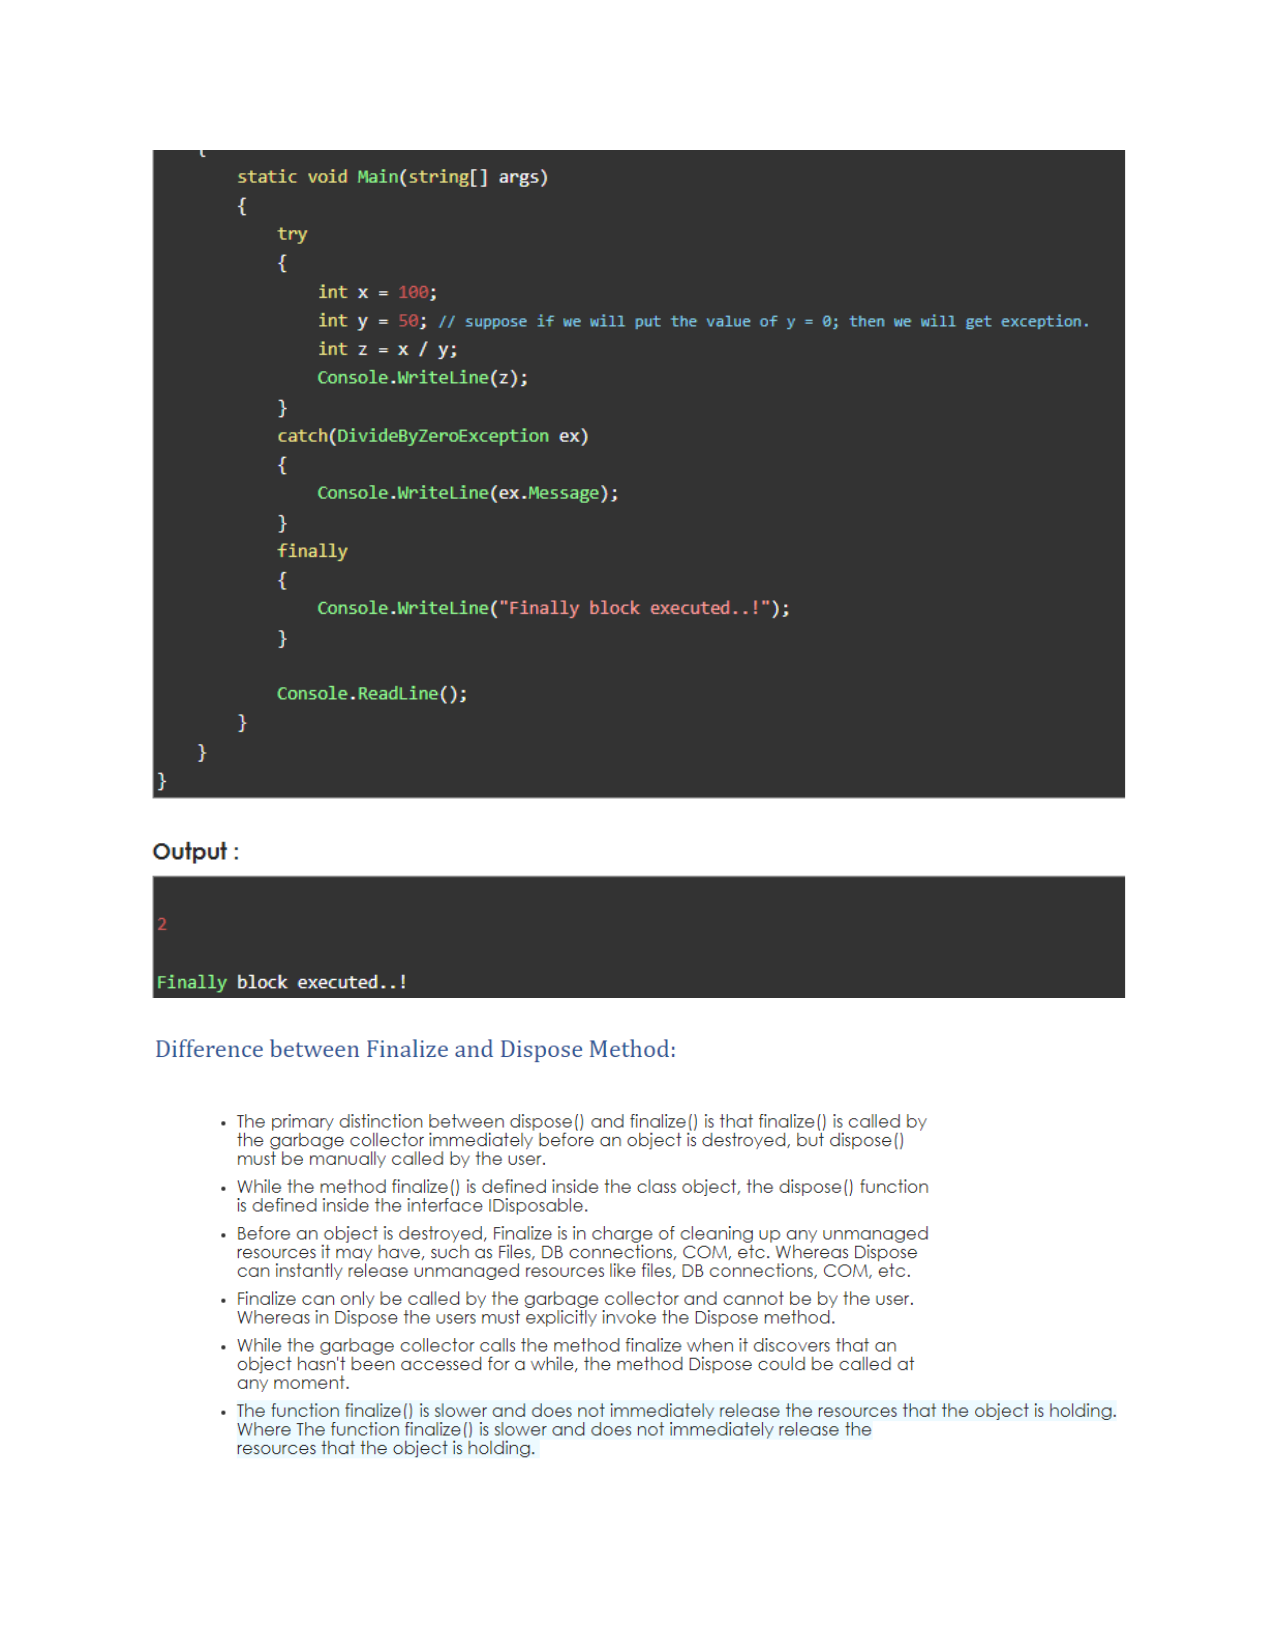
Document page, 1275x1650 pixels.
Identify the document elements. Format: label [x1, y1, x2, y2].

picture [150, 1028, 1125, 1477]
picture [150, 150, 1125, 998]
